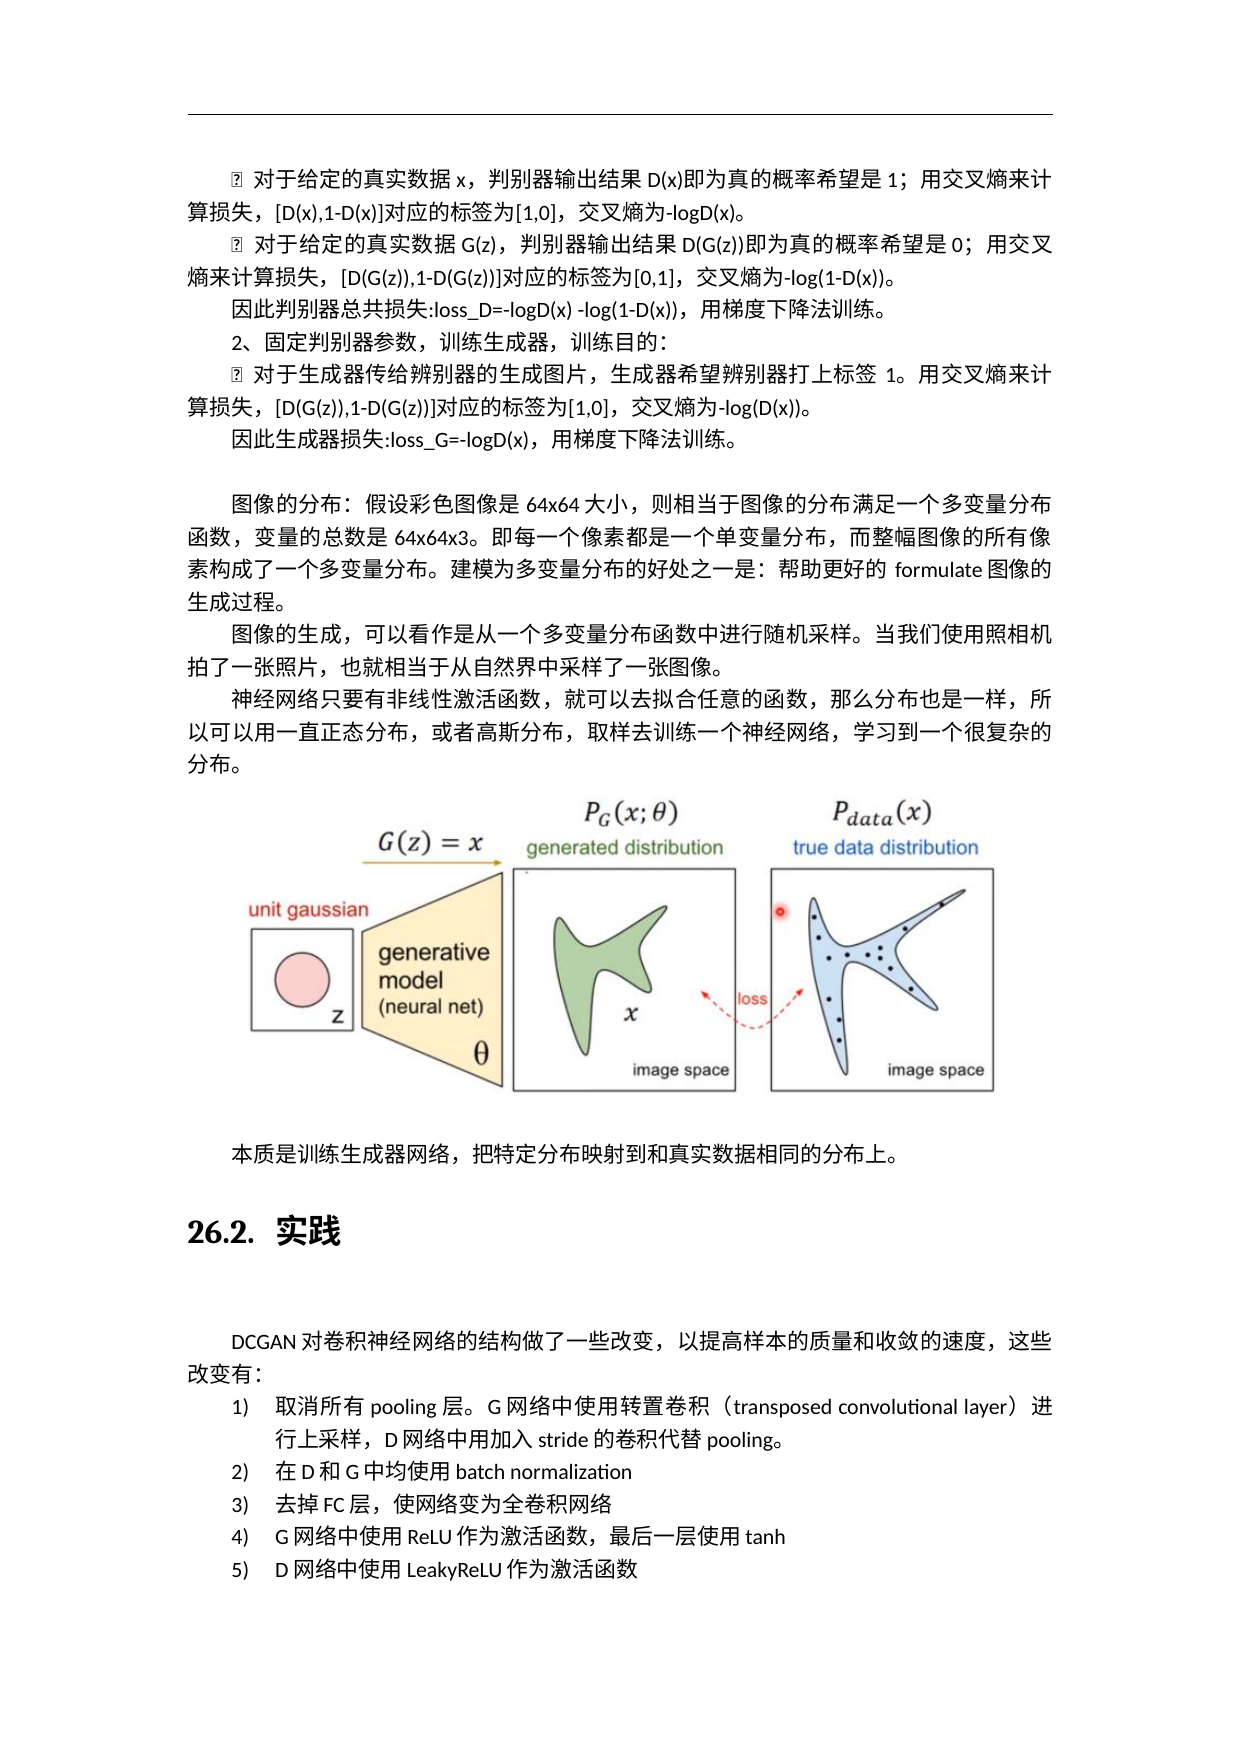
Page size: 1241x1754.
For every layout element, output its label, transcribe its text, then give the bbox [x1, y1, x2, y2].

text 图像的分布：假设彩色图像是64x64大小，则相当于图像的分布满足一个多变量分布函数，变量的总数是64x64x3。即每一个像素都是一个单变量分布，而整幅图像的所有像素构成了一个多变量分布。建模为多变量分布的好处之一是：帮助更好的formulate图像的生成过程。 [187, 487, 1053, 617]
text 神经网络只要有非线性激活函数，就可以去拟合任意的函数，那么分布也是一样，所以可以用一直正态分布，或者高斯分布，取样去训练一个神经网络，学习到一个很复杂的分布。 [187, 682, 1053, 779]
text  对于给定的真实数据x，判别器输出结果D(x)即为真的概率希望是1；用交叉熵来计算损失，[D(x),1-D(x)]对应的标签为[1,0]，交叉熵为-logD(x)。 [187, 162, 1053, 227]
text 2、固定判别器参数，训练生成器，训练目的： [187, 324, 1053, 357]
list 取消所有pooling层。G网络中使用转置卷积（transposed convolutional layer）进行上采样，D网络中用加入stride的卷积代替pooling。 [231, 1389, 1053, 1454]
text 因此判别器总共损失:loss_D=-logD(x) -log(1-D(x))，用梯度下降法训练。 [187, 292, 1053, 324]
text DCGAN对卷积神经网络的结构做了一些改变，以提高样本的质量和收敛的速度，这些改变有： [187, 1324, 1053, 1389]
text 因此生成器损失:loss_G=-logD(x)，用梯度下降法训练。 [187, 422, 1053, 454]
text  对于给定的真实数据G(z)，判别器输出结果D(G(z))即为真的概率希望是0；用交叉熵来计算损失，[D(G(z)),1-D(G(z))]对应的标签为[0,1]，交叉熵为-log(1-D(x))。 [187, 227, 1053, 292]
list G网络中使用ReLU作为激活函数，最后一层使用tanh [231, 1519, 1053, 1551]
text 图像的生成，可以看作是从一个多变量分布函数中进行随机采样。当我们使用照相机拍了一张照片，也就相当于从自然界中采样了一张图像。 [187, 617, 1053, 682]
text 本质是训练生成器网络，把特定分布映射到和真实数据相同的分布上。 [187, 1137, 1053, 1169]
list 在D和G中均使用batch normalization [231, 1454, 1053, 1486]
picture [231, 779, 1018, 1108]
list 去掉FC层，使网络变为全卷积网络 [231, 1486, 1053, 1519]
subtitle 实践 [187, 1197, 1053, 1262]
list D网络中使用LeakyReLU作为激活函数 [231, 1551, 1053, 1584]
text  对于生成器传给辨别器的生成图片，生成器希望辨别器打上标签1。用交叉熵来计算损失，[D(G(z)),1-D(G(z))]对应的标签为[1,0]，交叉熵为-log(D(x))。 [187, 357, 1053, 422]
